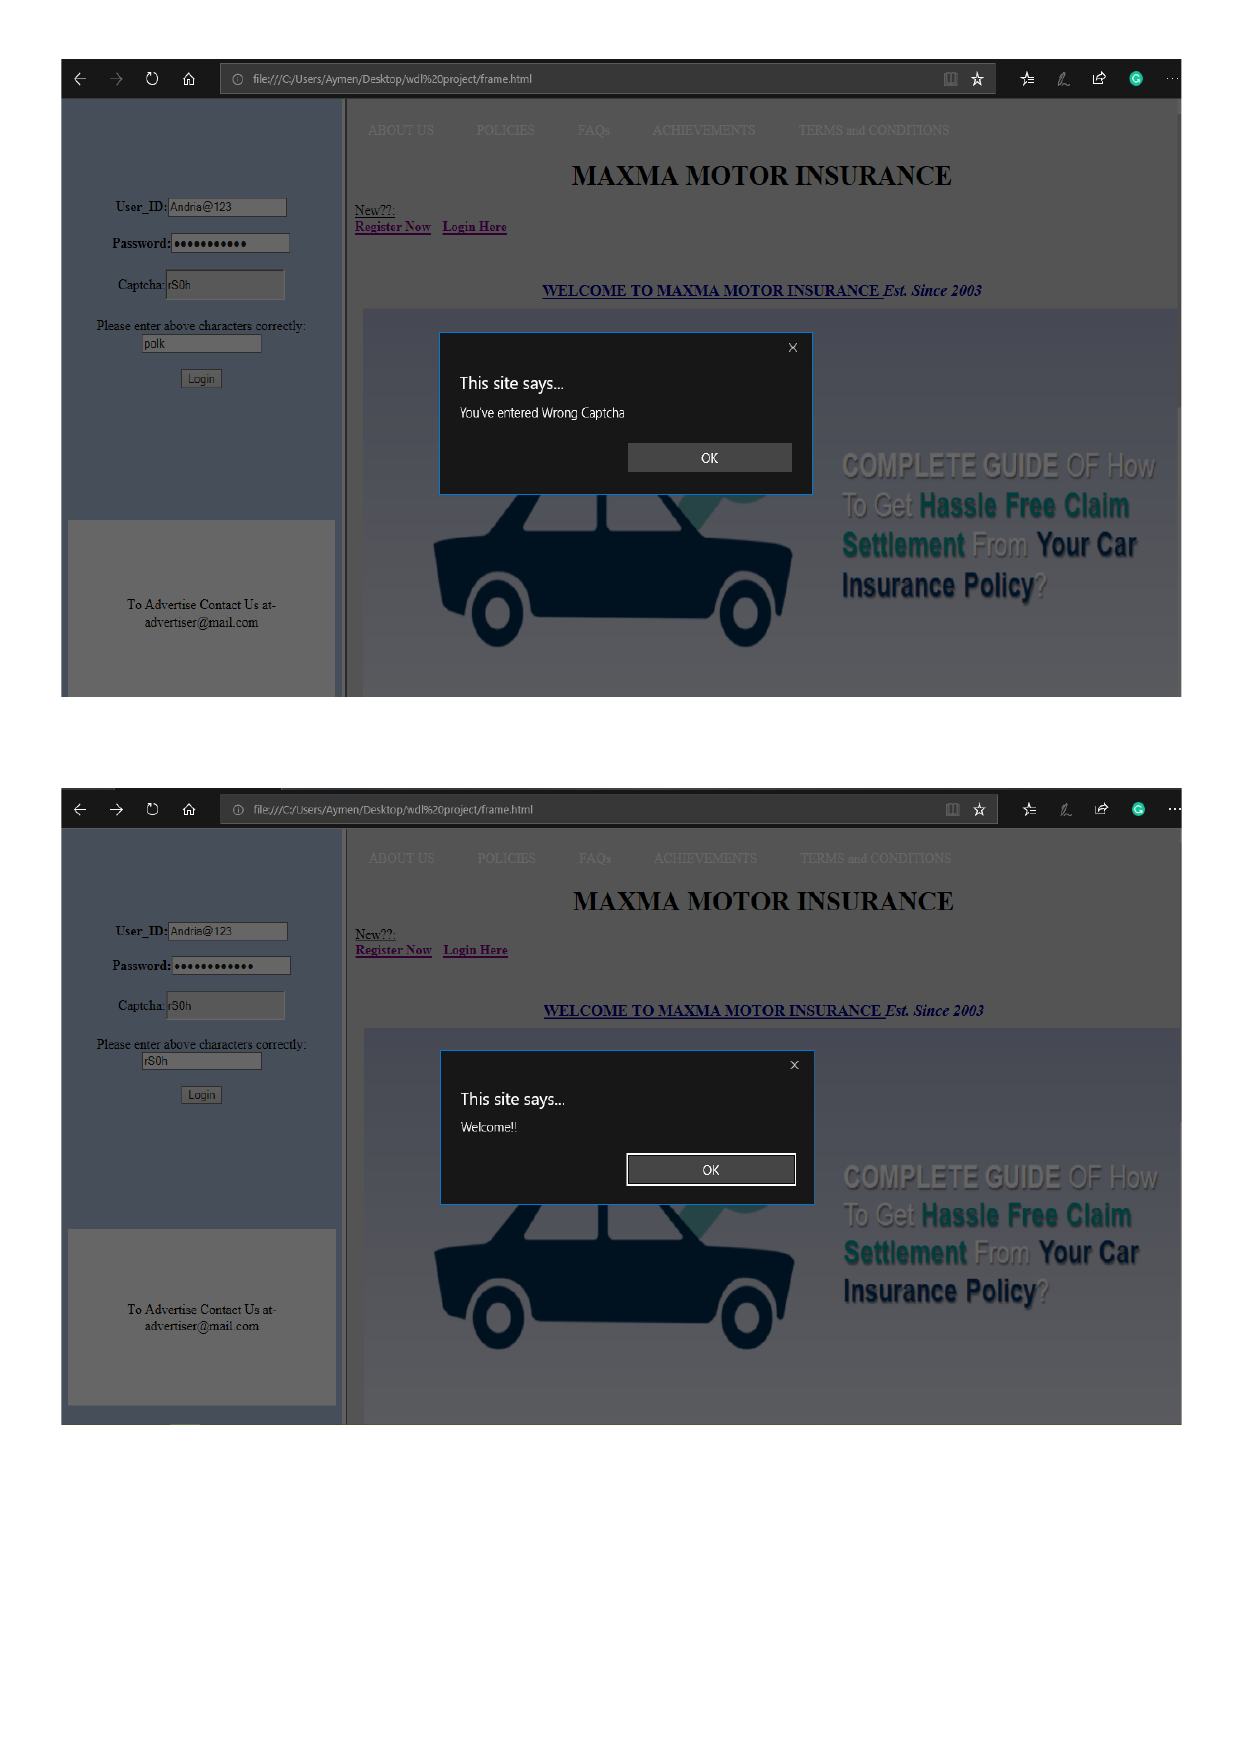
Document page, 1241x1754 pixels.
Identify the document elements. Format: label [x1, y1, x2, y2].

picture [61, 59, 1182, 697]
picture [61, 788, 1182, 1425]
